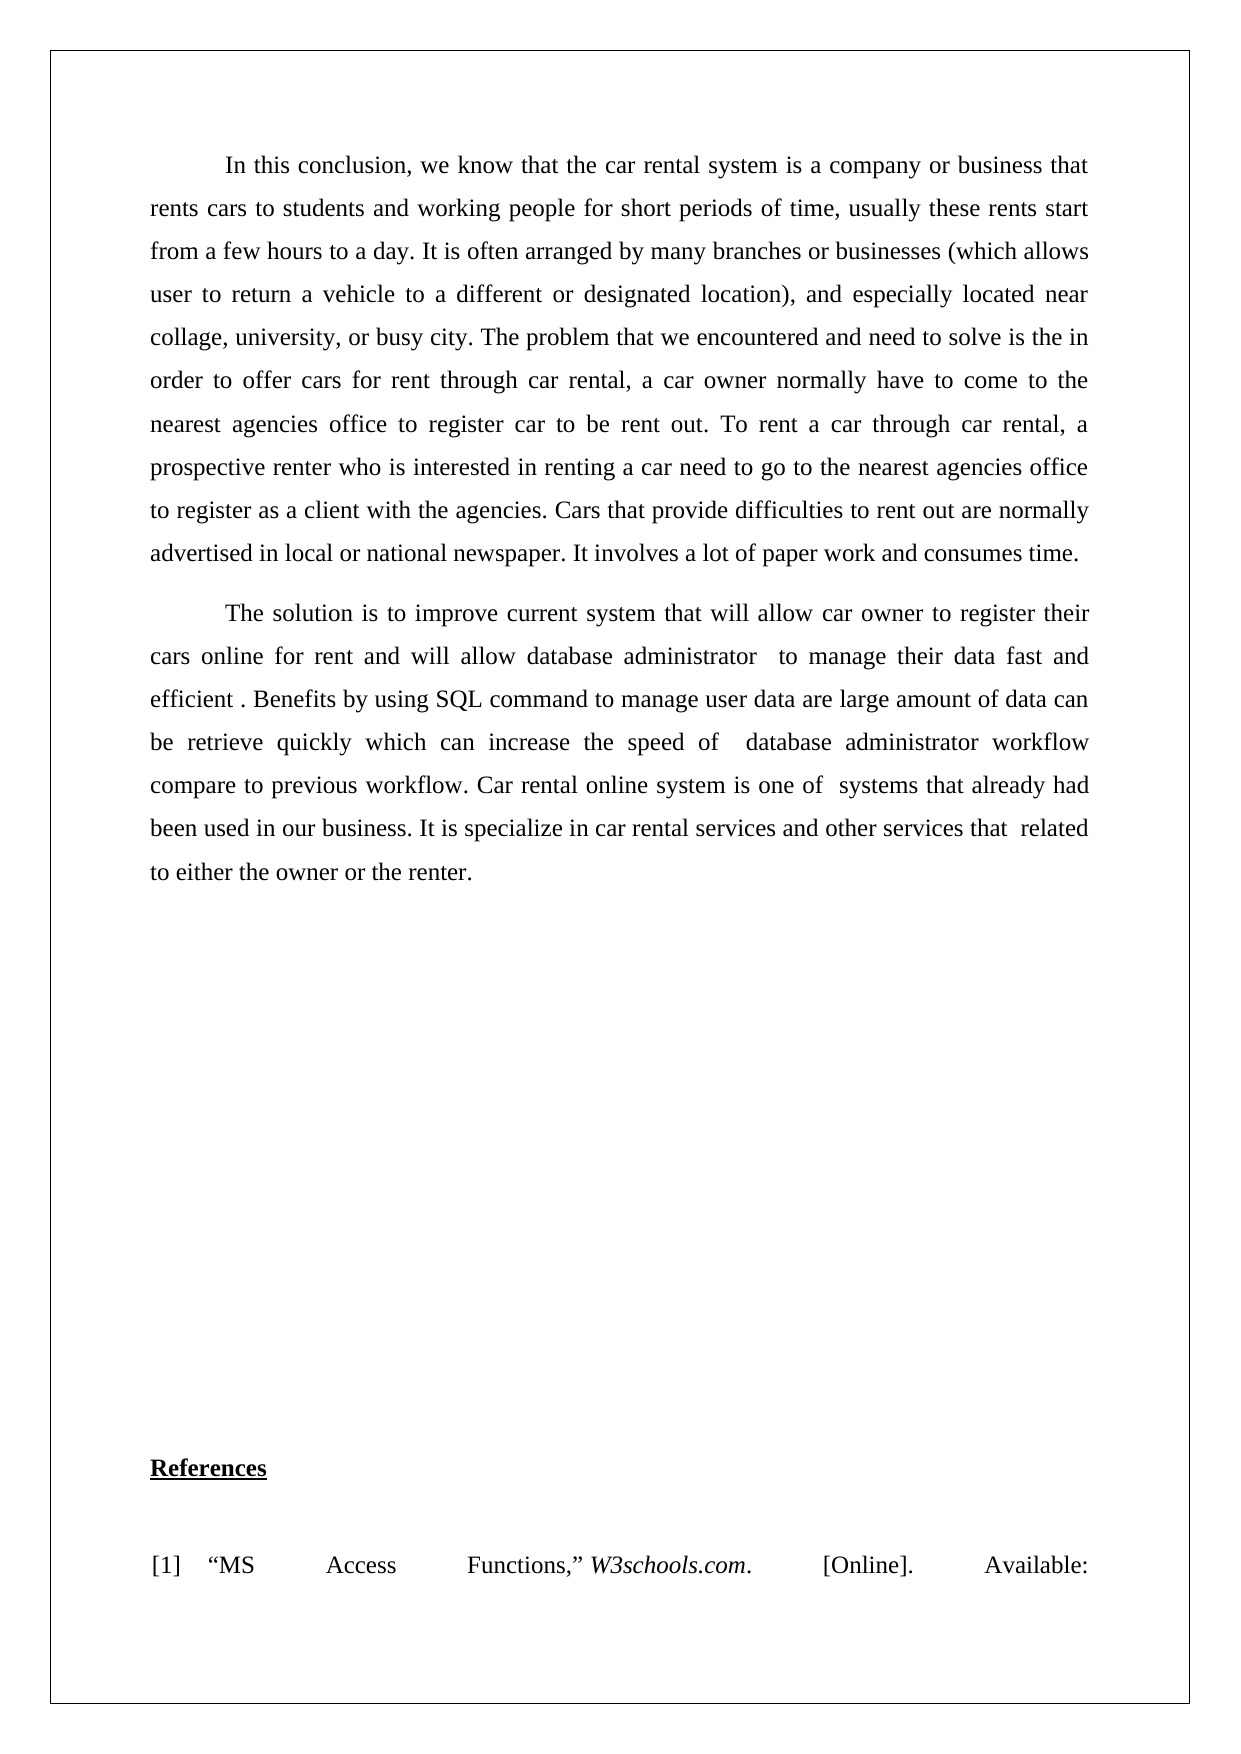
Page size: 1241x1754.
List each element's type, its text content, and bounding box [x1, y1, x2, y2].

text References [150, 1453, 1090, 1482]
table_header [206, 1549, 1090, 1594]
text In this conclusion, we know that the car rental system is a company or business that rents cars to students and working people for short periods of time, usually these rents start from a few hours to a day. It is often arranged by many branches or businesses (which allows user to return a vehicle to a different or designated location), and especially located near collage, university, or busy city. The problem that we encountered and need to solve is the in order to offer cars for rent through car rental, a car owner normally have to come to the nearest agencies office to register car to be rent out. To rent a car through car rental, a prospective renter who is interested in renting a car need to go to the nearest agencies office to register as a client with the agencies. Cars that provide difficulties to rent out are normally advertised in local or national newspaper. It involves a lot of paper work and consumes time. [150, 150, 1090, 567]
text The solution is to improve current system that will allow car owner to register their cars online for rent and will allow database administrator to manage their data fast and efficient . Benefits by using SQL command to manage user data are large amount of data can be retrieve quickly which can increase the speed of database administrator workflow compare to previous workflow. Car rental online system is one of systems that already had been used in our business. It is specialize in car rental services and other services that related to either the owner or the renter. [150, 598, 1090, 885]
table_header [1] [150, 1549, 206, 1594]
